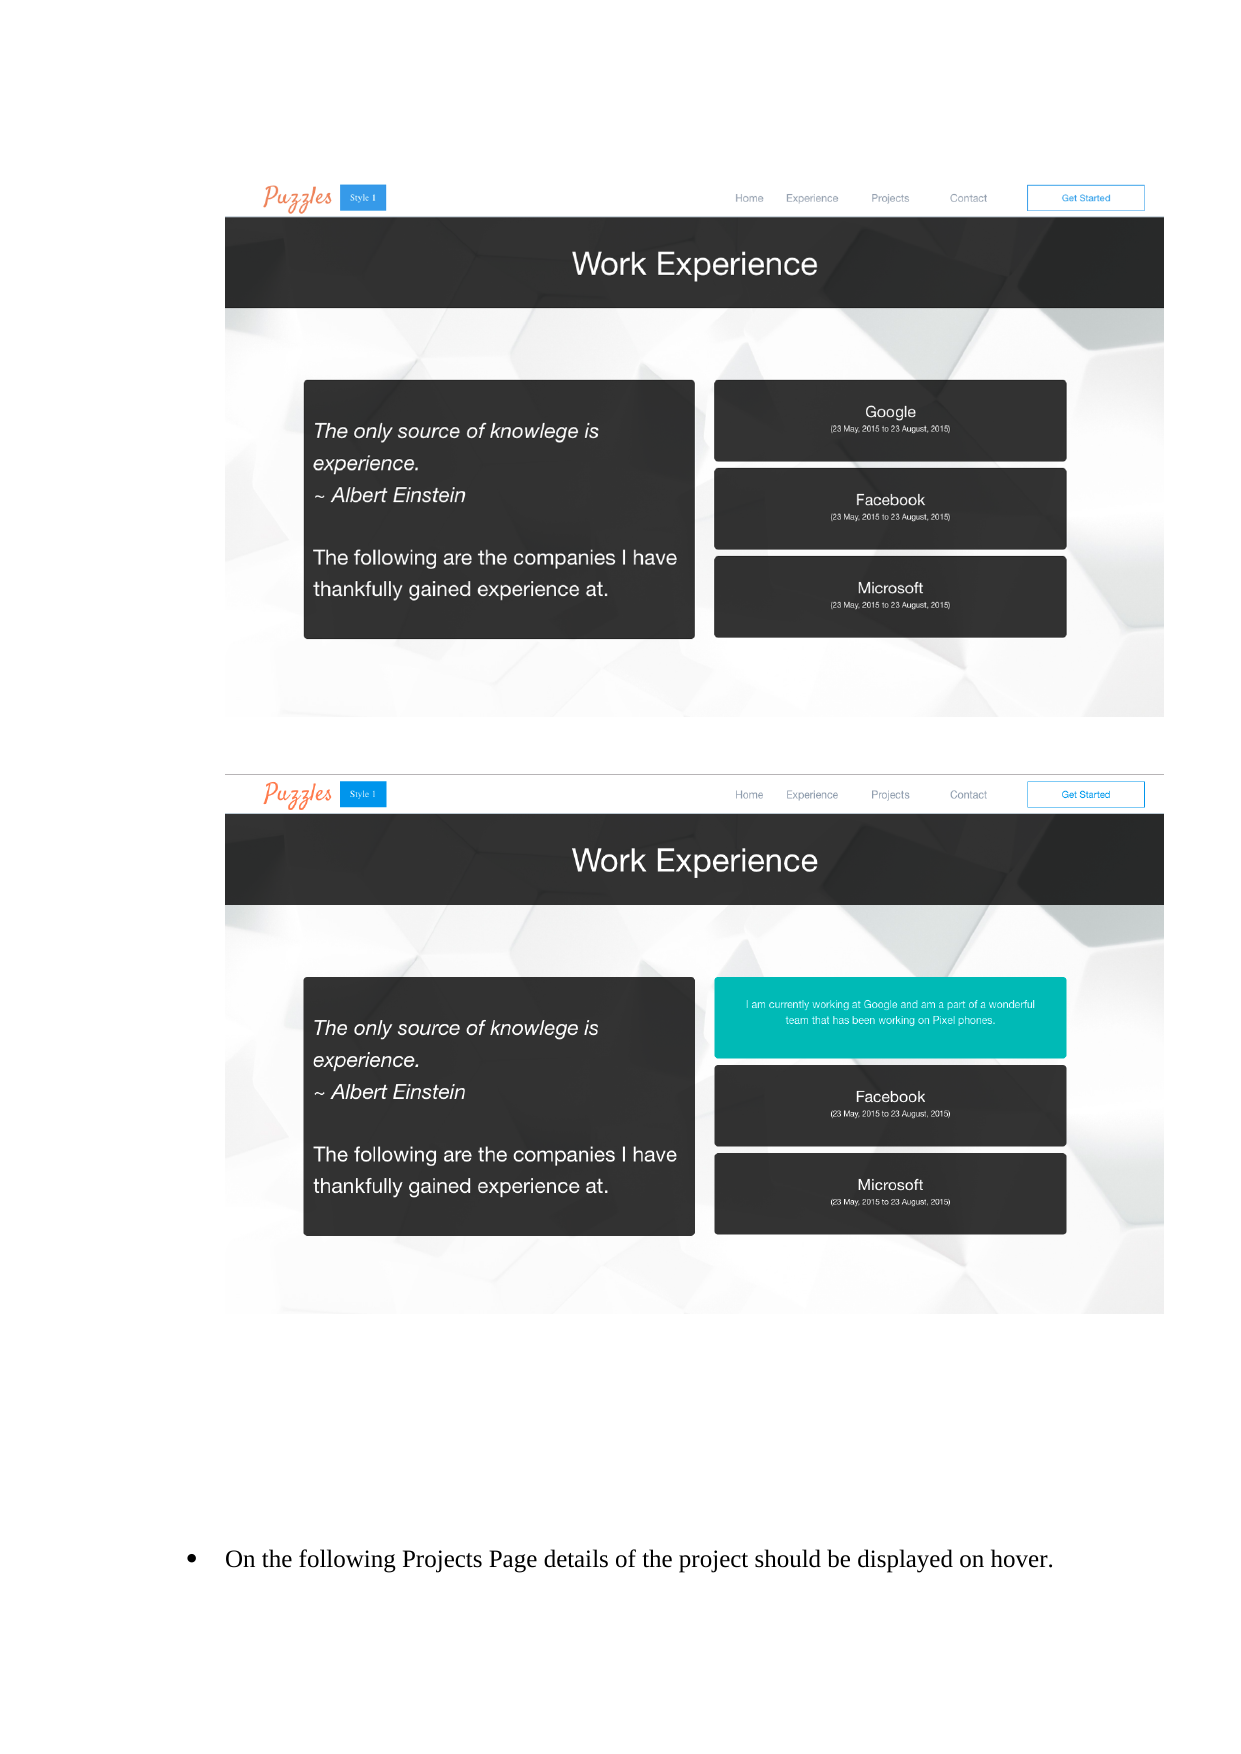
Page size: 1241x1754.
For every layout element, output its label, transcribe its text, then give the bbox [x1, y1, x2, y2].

list On the following Projects Page details of the project should be displayed on hover. [187, 1544, 1090, 1572]
picture [225, 774, 1164, 1314]
picture [225, 178, 1164, 717]
